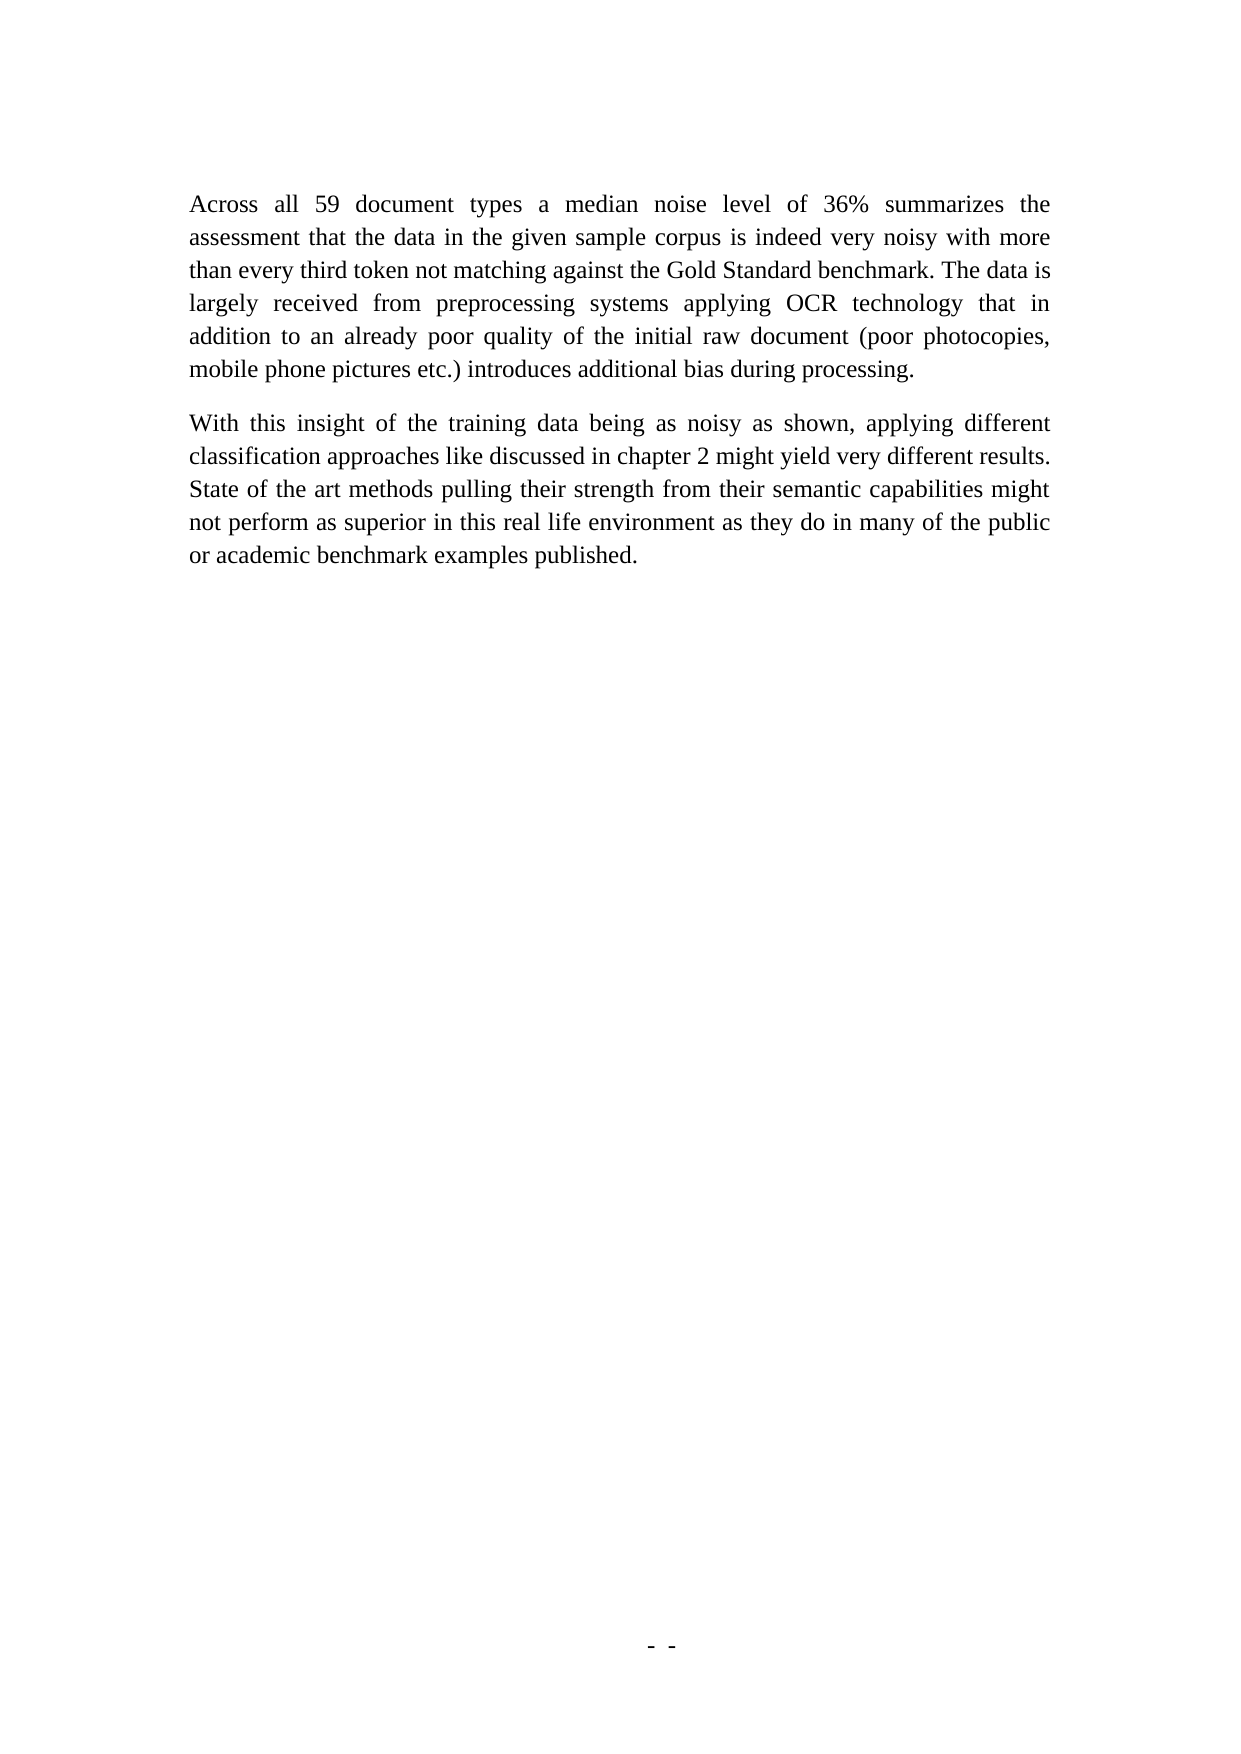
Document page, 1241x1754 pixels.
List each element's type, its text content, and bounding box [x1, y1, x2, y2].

text Across all 59 document types a median noise level of 36% summarizes the assessment that the data in the given sample corpus is indeed very noisy with more than every third token not matching against the Gold Standard benchmark. The data is largely received from preprocessing systems applying OCR technology that in addition to an already poor quality of the initial raw document (poor photocopies, mobile phone pictures etc.) introduces additional bias during processing. [189, 189, 1051, 383]
text With this insight of the training data being as noisy as shown, applying different classification approaches like discussed in chapter 2 might yield very different results. State of the art methods pulling their strength from their semantic capabilities might not perform as superior in this real life environment as they do in many of the public or academic benchmark examples published. [189, 408, 1051, 569]
